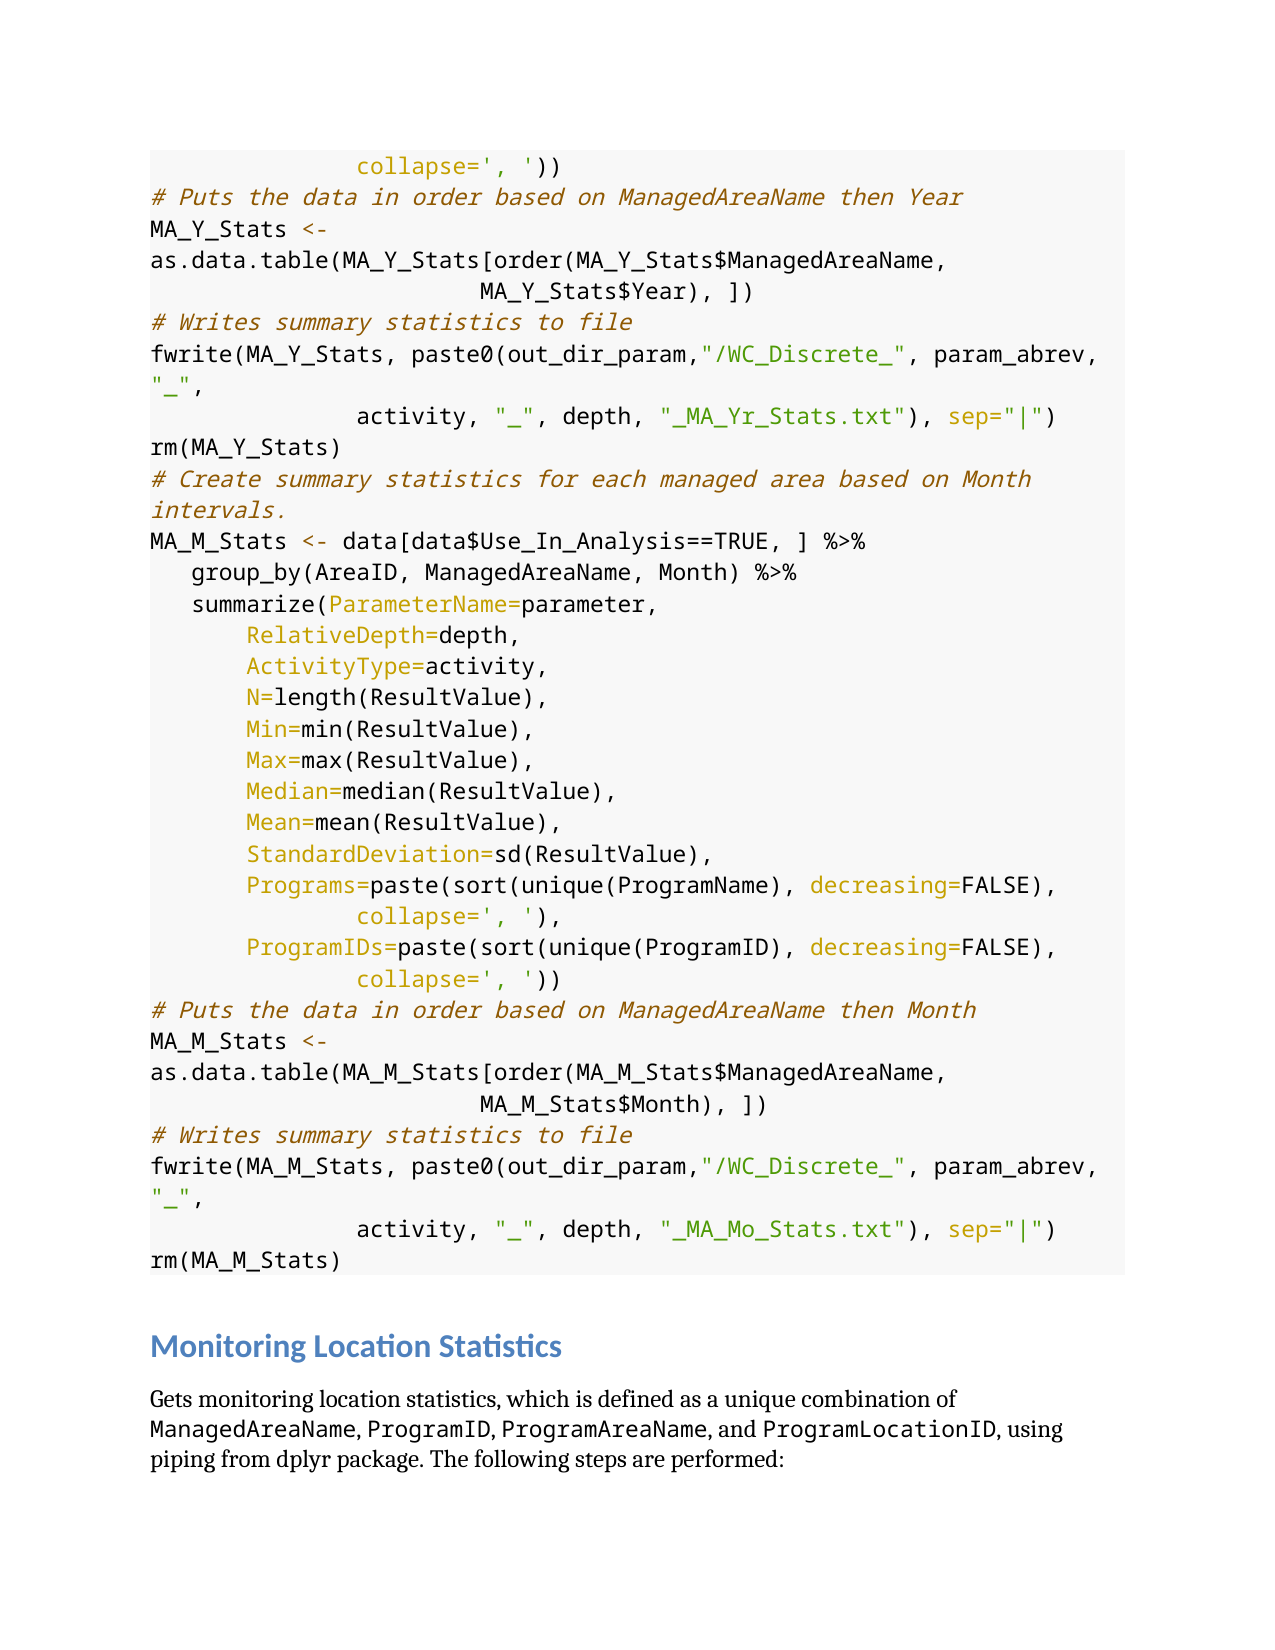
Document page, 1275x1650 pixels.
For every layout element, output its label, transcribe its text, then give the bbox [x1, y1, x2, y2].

subtitle Monitoring Location Statistics [150, 1325, 1125, 1366]
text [150, 150, 1125, 1275]
text Gets monitoring location statistics, which is defined as a unique combination of ManagedAreaName, ProgramID, ProgramAreaName, and ProgramLocationID, using piping from dplyr package. The following steps are performed: [150, 1384, 1125, 1473]
